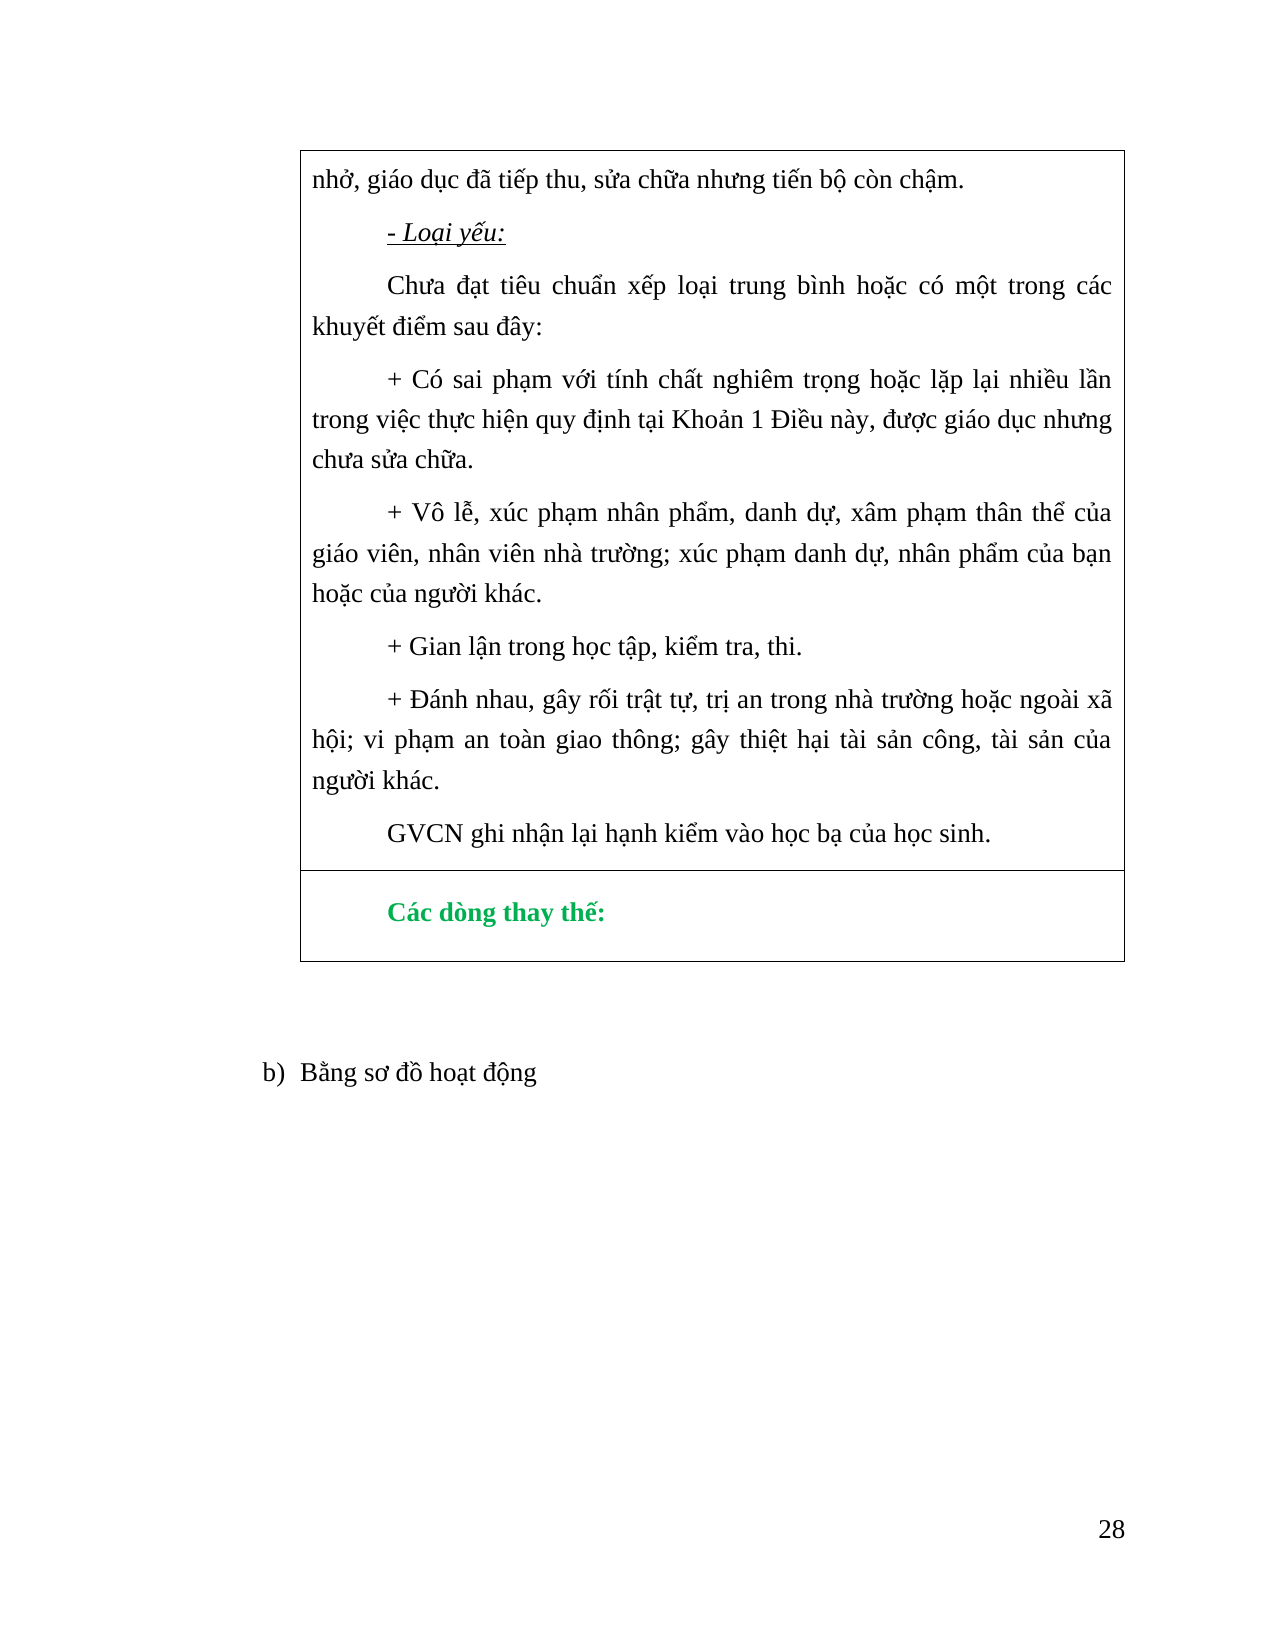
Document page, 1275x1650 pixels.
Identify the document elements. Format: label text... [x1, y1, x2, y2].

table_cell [301, 151, 1124, 870]
table_cell Các dòng thay thế: [301, 871, 1124, 961]
list Bằng sơ đồ hoạt động [262, 1056, 1125, 1087]
